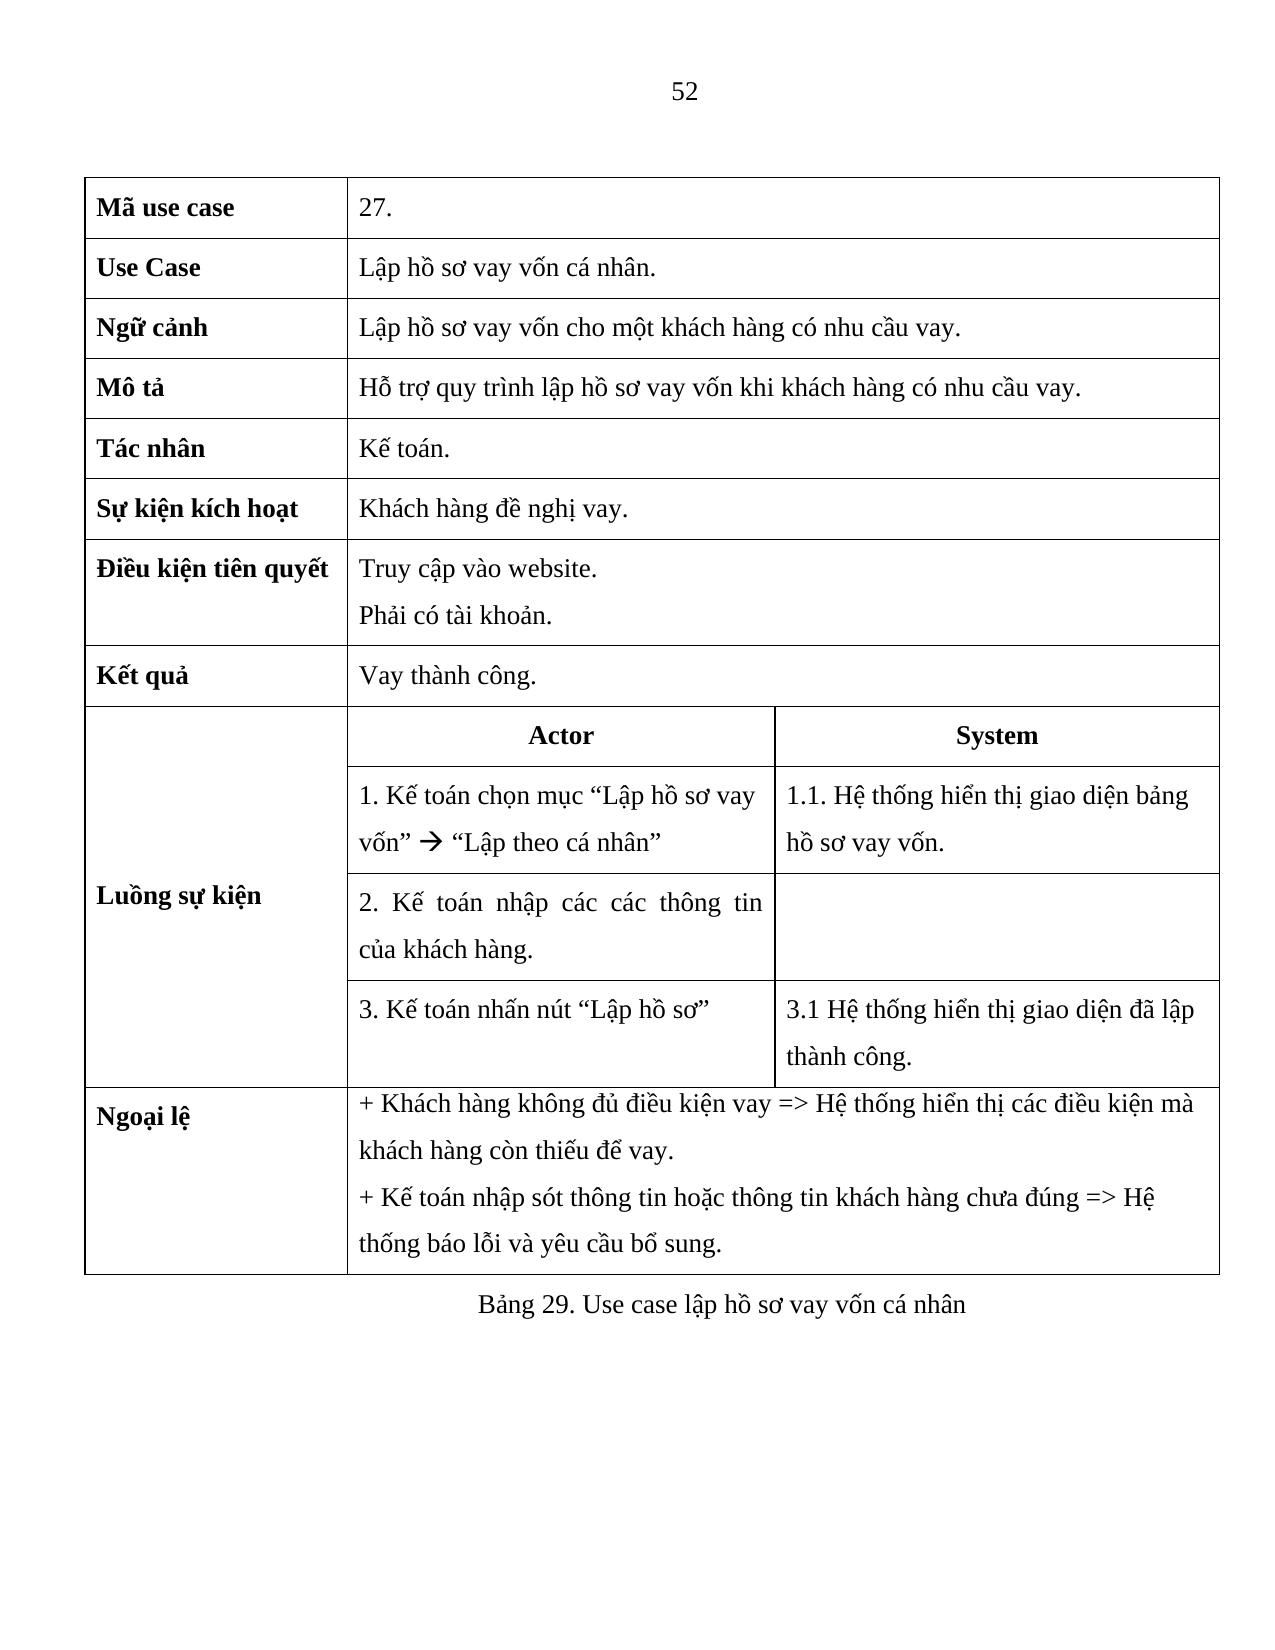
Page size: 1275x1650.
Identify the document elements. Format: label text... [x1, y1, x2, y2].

table_cell Sự kiện kích hoạt [86, 479, 347, 538]
table_cell Lập hồ sơ vay vốn cho một khách hàng có nhu cầu vay. [348, 299, 1219, 358]
table_cell Vay thành công. [348, 646, 1219, 706]
table_cell Lập hồ sơ vay vốn cá nhân. [348, 239, 1219, 298]
table_cell Điều kiện tiên quyết [86, 540, 347, 645]
table_cell Truy cập vào website. Phải có tài khoản. [348, 540, 1219, 645]
text Bảng 29. Use case lập hồ sơ vay vốn cá nhân [207, 1288, 1162, 1319]
table_cell 1.1. Hệ thống hiển thị giao diện bảng hồ sơ vay vốn. [776, 767, 1219, 873]
table_cell [776, 874, 1219, 980]
table_cell System [776, 707, 1219, 766]
table_cell 3.1 Hệ thống hiển thị giao diện đã lập thành công. [776, 981, 1219, 1087]
table_cell Kết quả [86, 646, 347, 706]
table_cell Hỗ trợ quy trình lập hồ sơ vay vốn khi khách hàng có nhu cầu vay. [348, 359, 1219, 418]
table_cell Khách hàng đề nghị vay. [348, 479, 1219, 538]
table_cell Use Case [86, 239, 347, 298]
table_cell Actor [348, 707, 774, 766]
table_cell Ngoại lệ [86, 1088, 347, 1274]
table_cell 3. Kế toán nhấn nút “Lập hồ sơ” [348, 981, 774, 1087]
table_header Mã use case [86, 178, 347, 237]
table_cell 1. Kế toán chọn mục “Lập hồ sơ vay vốn” “Lập theo cá nhân” [348, 767, 774, 873]
table_cell 2. Kế toán nhập các các thông tin của khách hàng. [348, 874, 774, 980]
table_cell Kế toán. [348, 419, 1219, 478]
table_cell Ngữ cảnh [86, 299, 347, 358]
table_cell Luồng sự kiện [86, 707, 347, 1087]
table_cell Tác nhân [86, 419, 347, 478]
table_cell + Khách hàng không đủ điều kiện vay => Hệ thống hiển thị các điều kiện mà khách hàng còn thiếu để vay. + Kế toán nhập sót thông tin hoặc thông tin khách hàng chưa đúng => Hệ thống báo lỗi và yêu cầu bổ sung. [348, 1088, 1219, 1274]
table_cell Mô tả [86, 359, 347, 418]
table_header 27. [348, 178, 1219, 237]
